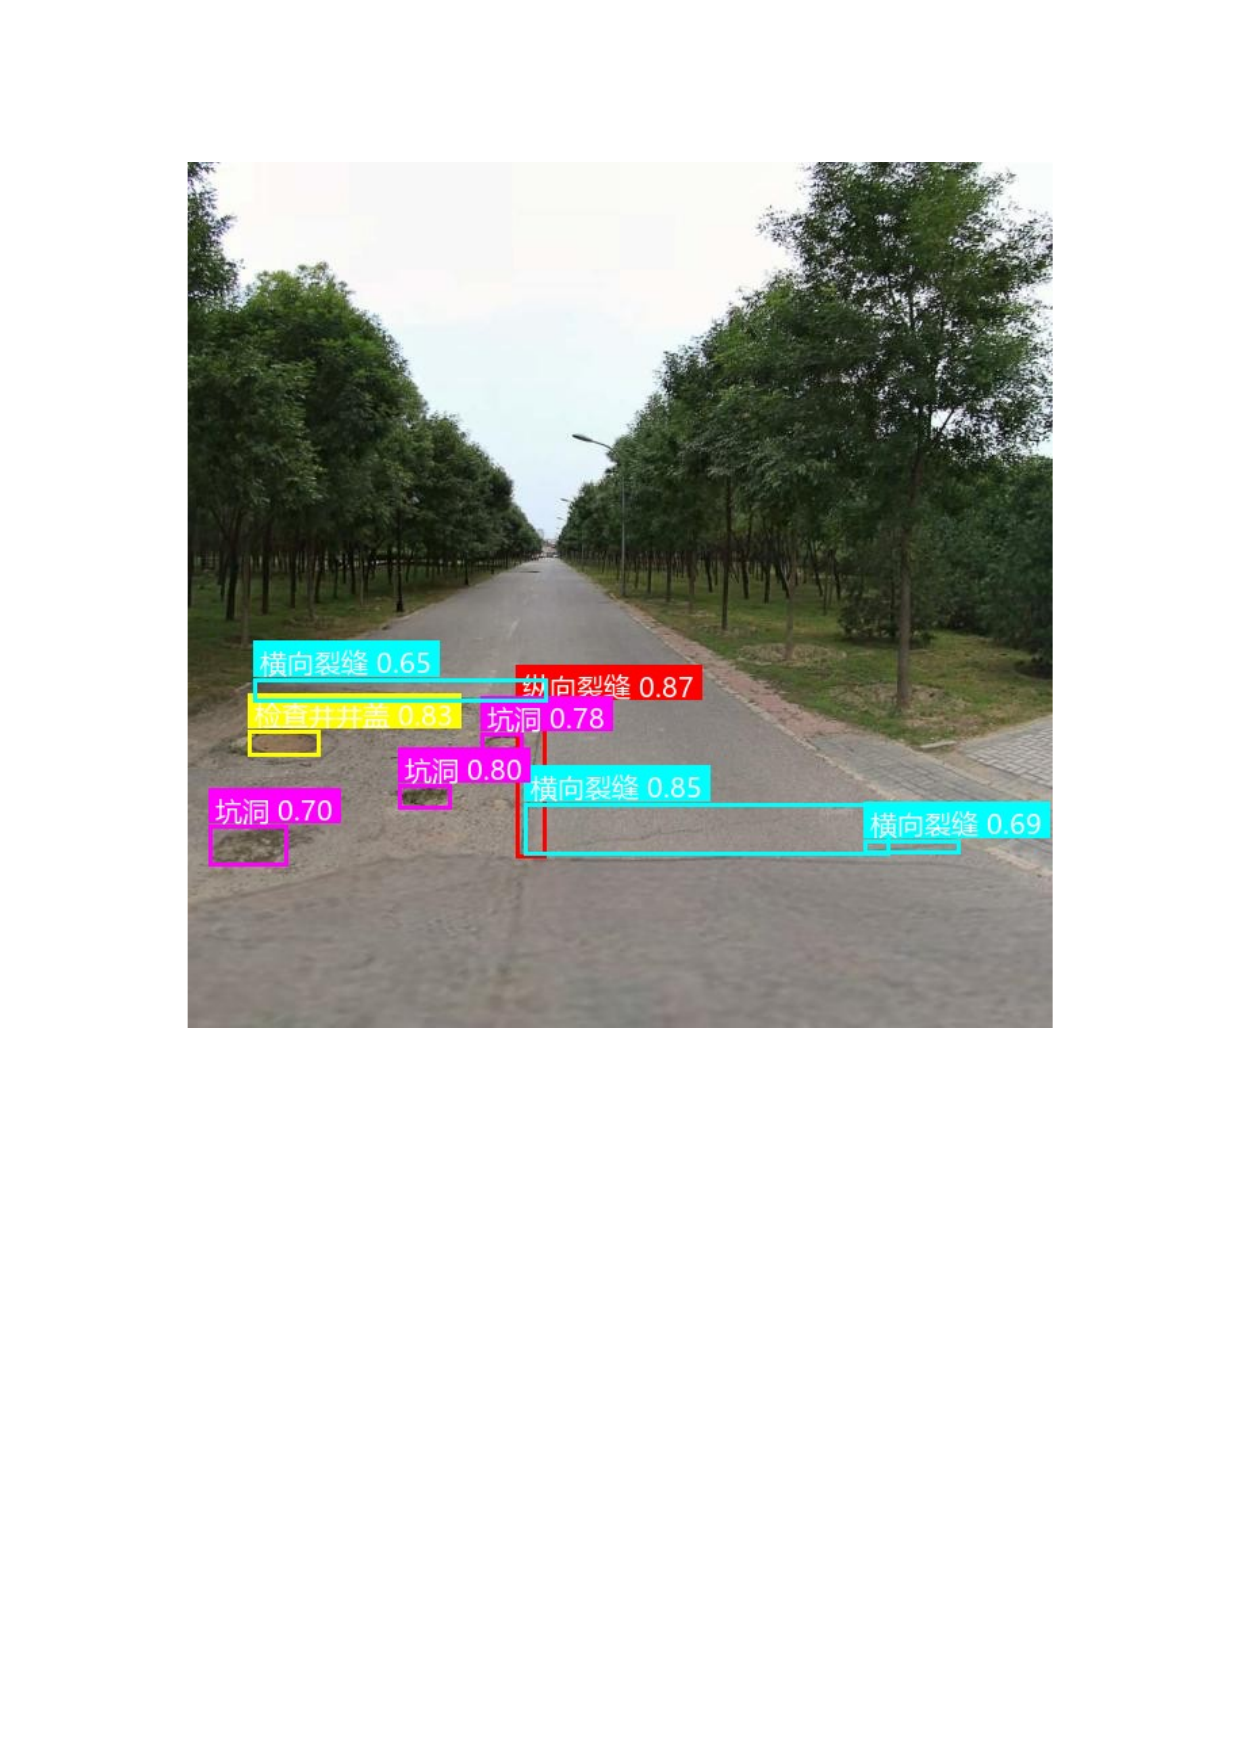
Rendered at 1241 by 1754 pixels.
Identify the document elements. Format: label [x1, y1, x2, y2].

picture [187, 162, 1053, 1028]
